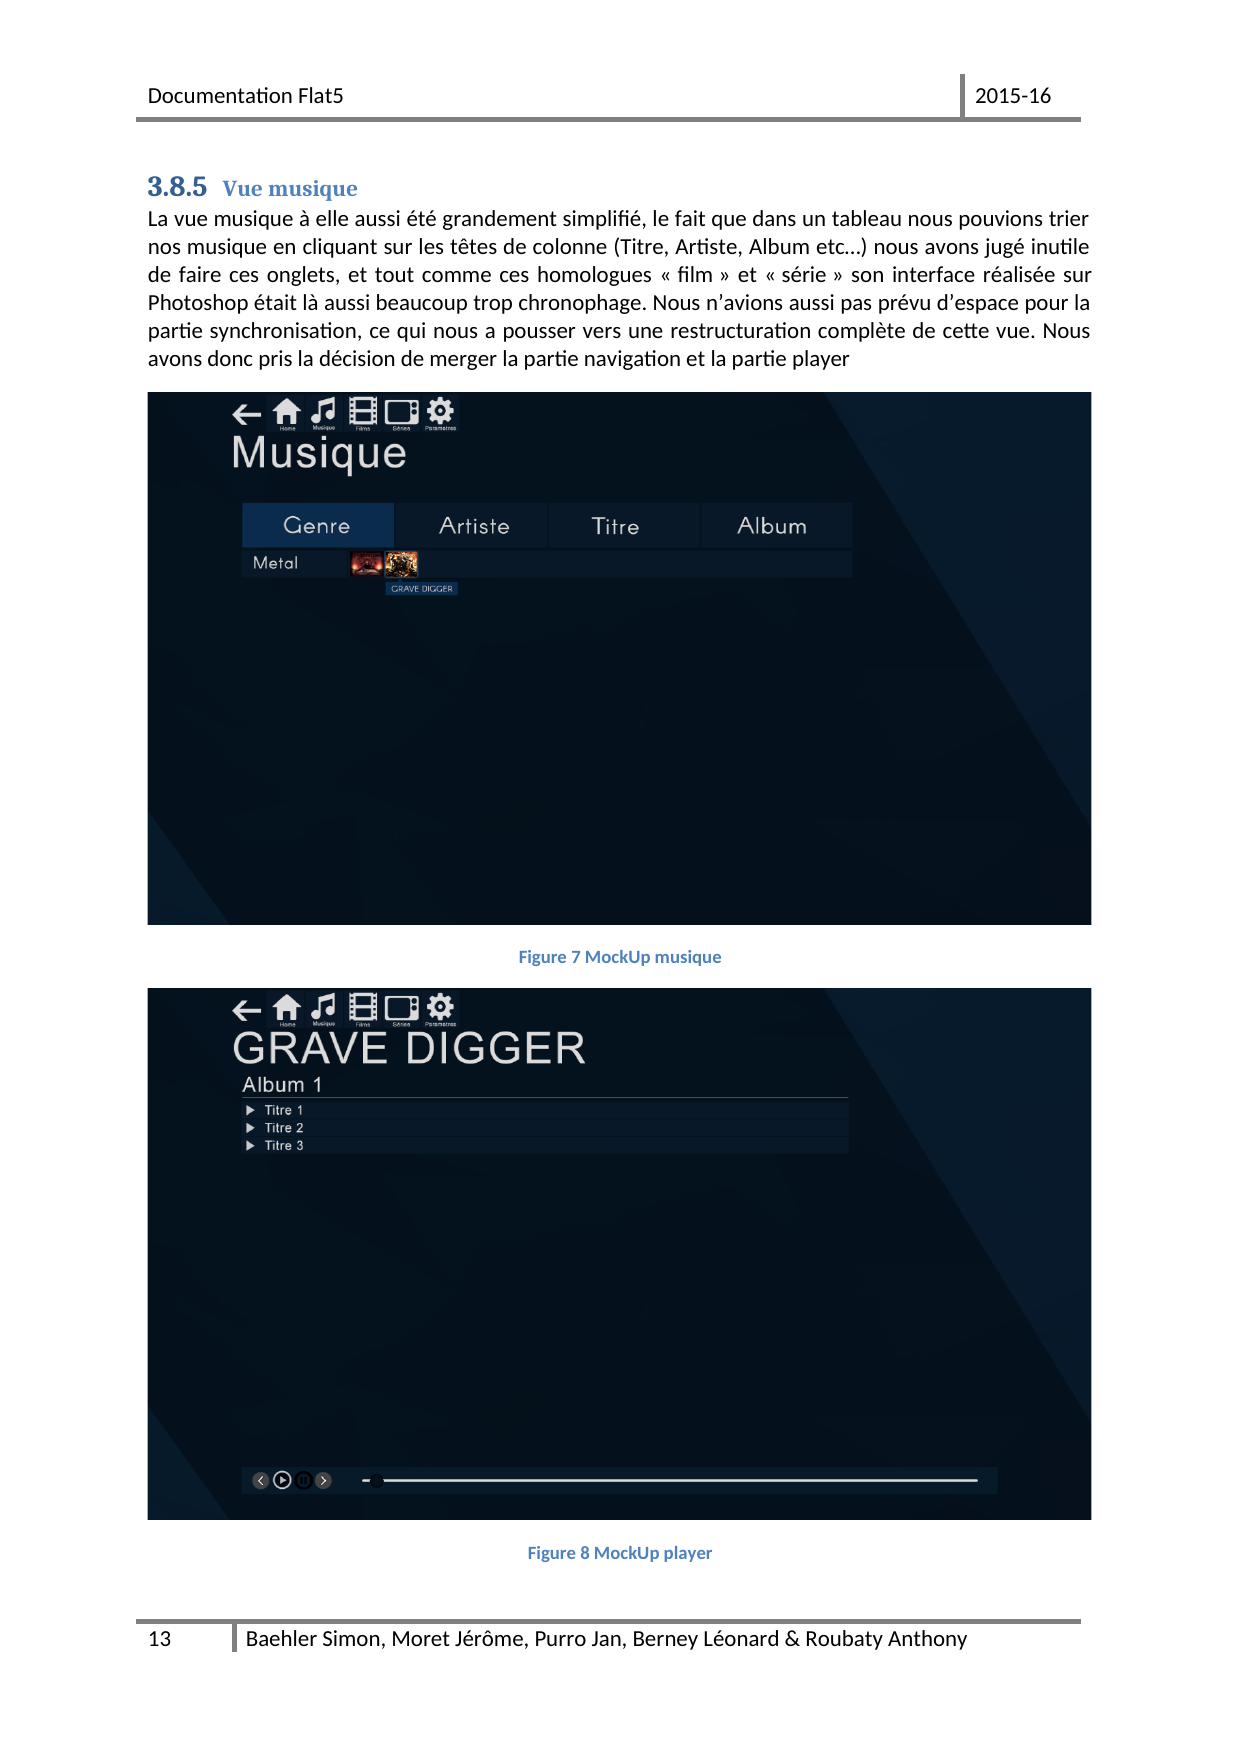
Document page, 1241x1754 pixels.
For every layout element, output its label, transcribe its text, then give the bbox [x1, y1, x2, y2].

subtitle Vue musique [148, 170, 1092, 204]
picture [147, 392, 1092, 925]
picture [147, 988, 1092, 1520]
text La vue musique à elle aussi été grandement simplifié, le fait que dans un tableau nous pouvions trier nos musique en cliquant sur les têtes de colonne (Titre, Artiste, Album etc…) nous avons jugé inutile de faire ces onglets, et tout comme ces homologues « film » et « série » son interface réalisée sur Photoshop était là aussi beaucoup trop chronophage. Nous n’avions aussi pas prévu d’espace pour la partie synchronisation, ce qui nous a pousser vers une restructuration complète de cette vue. Nous avons donc pris la décision de merger la partie navigation et la partie player [148, 204, 1092, 372]
